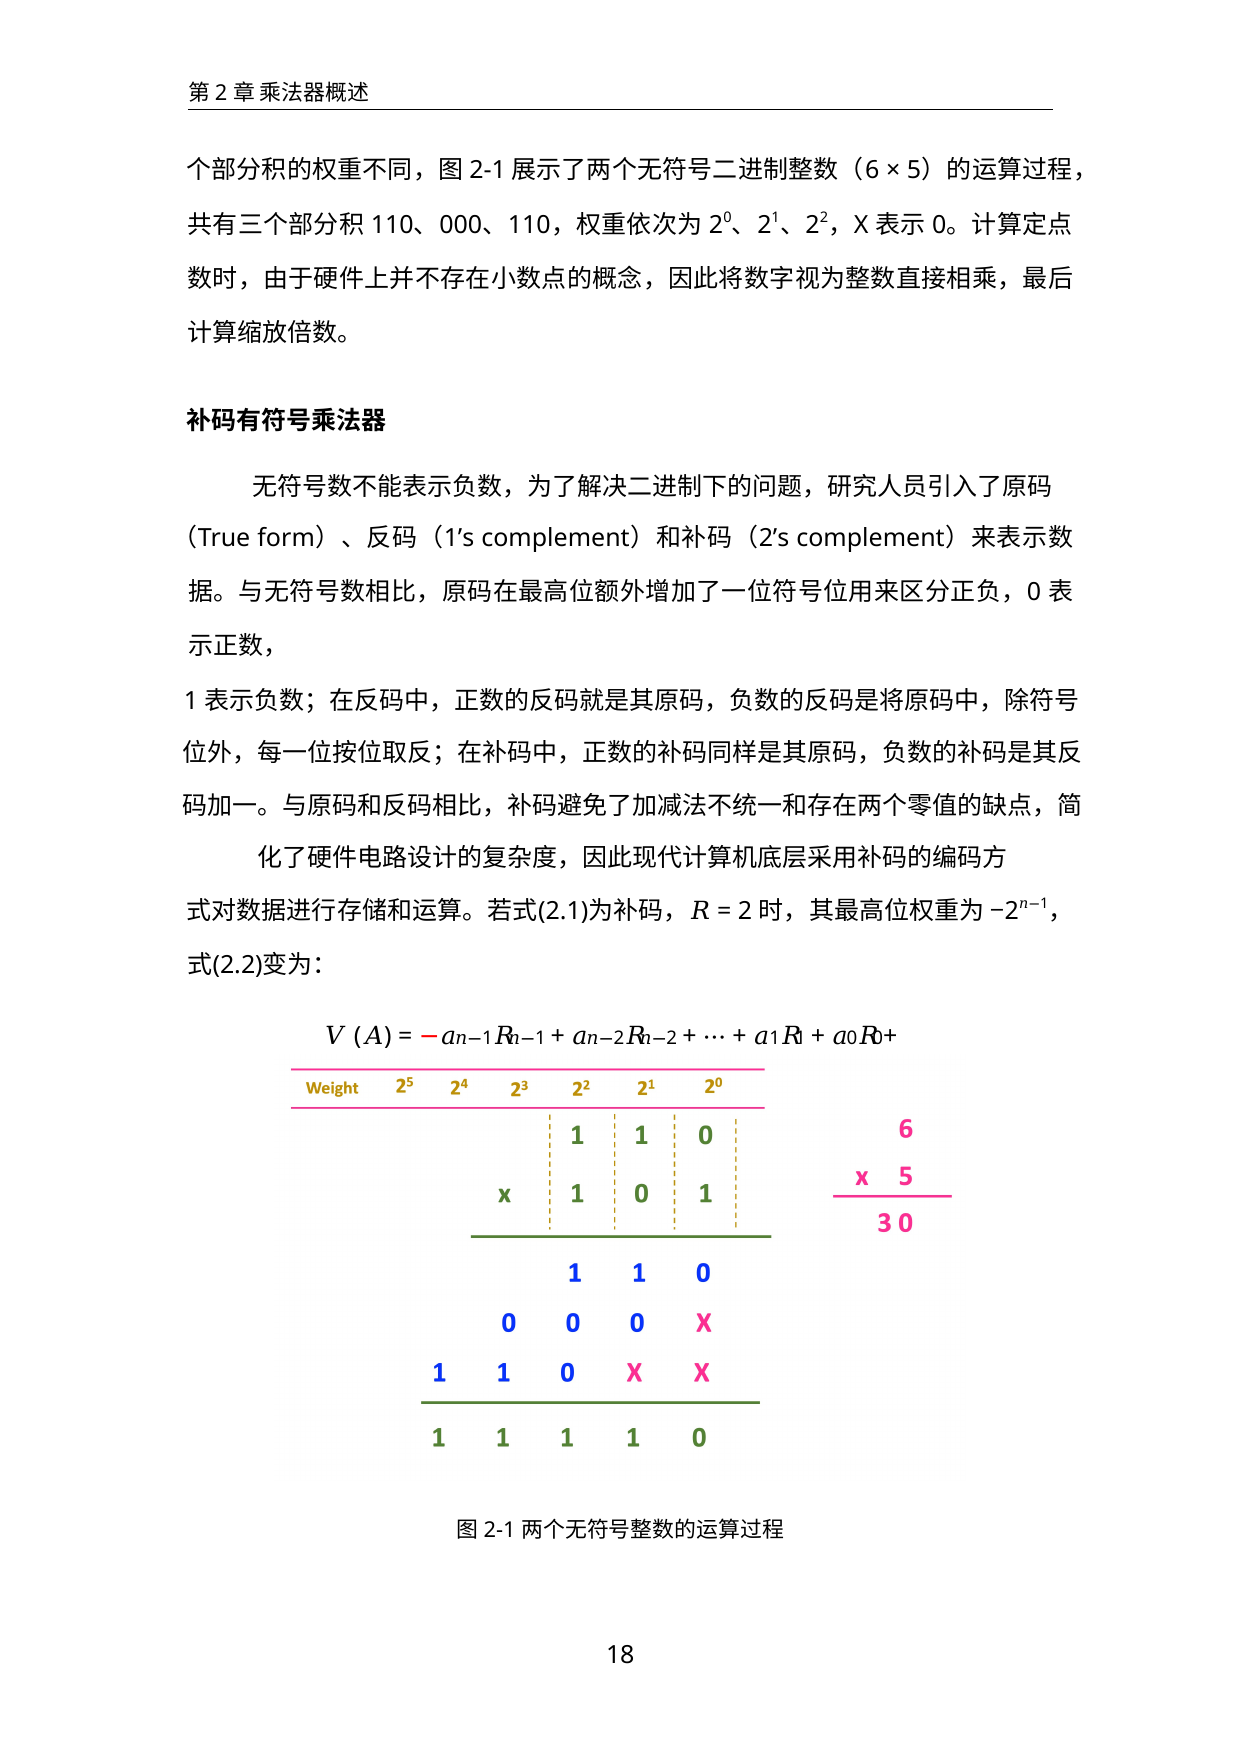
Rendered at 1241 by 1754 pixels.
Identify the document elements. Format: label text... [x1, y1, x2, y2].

text 图 2-1 两个无符号整数的运算过程 [172, 1512, 1068, 1543]
text 无符号数不能表示负数，为了解决二进制下的问题，研究人员引入了原码 [172, 466, 1052, 503]
text 1 表示负数；在反码中，正数的反码就是其原码，负数的反码是将原码中，除符号位外，每一位按位取反；在补码中，正数的补码同样是其原码，负数的补码是其反码加一。与原码和反码相比，补码避免了加减法不统一和存在两个零值的缺点，简化了硬件电路设计的复杂度，因此现代计算机底层采用补码的编码方 [179, 681, 1084, 873]
text （True form）、反码（1’s complement）和补码（2’s complement）来表示数据。与无符号数相比，原码在最高位额外增加了一位符号位用来区分正负，0 表示正数， [172, 517, 1073, 662]
text 个部分积的权重不同，图2-1展示了两个无符号二进制整数（6 × 5）的运算过程，共有三个部分积 110、000、110，权重依次为 20、21、22，X 表示 0。计算定点数时，由于硬件上并不存在小数点的概念，因此将数字视为整数直接相乘，最后计算缩放倍数。 [186, 150, 1073, 349]
text 补码有符号乘法器 [186, 400, 1091, 436]
text 𝑉 (𝐴) = −𝑎𝑛−1𝑅𝑛−1 + 𝑎𝑛−2𝑅𝑛−2 + ⋯ + 𝑎1𝑅1 + 𝑎0𝑅0+ [324, 1018, 1091, 1052]
picture [274, 1054, 966, 1481]
text 式对数据进行存储和运算。若式(2.1)为补码，𝑅 = 2 时，其最高位权重为 −2𝑛−1，式(2.2)变为： [186, 891, 1073, 981]
